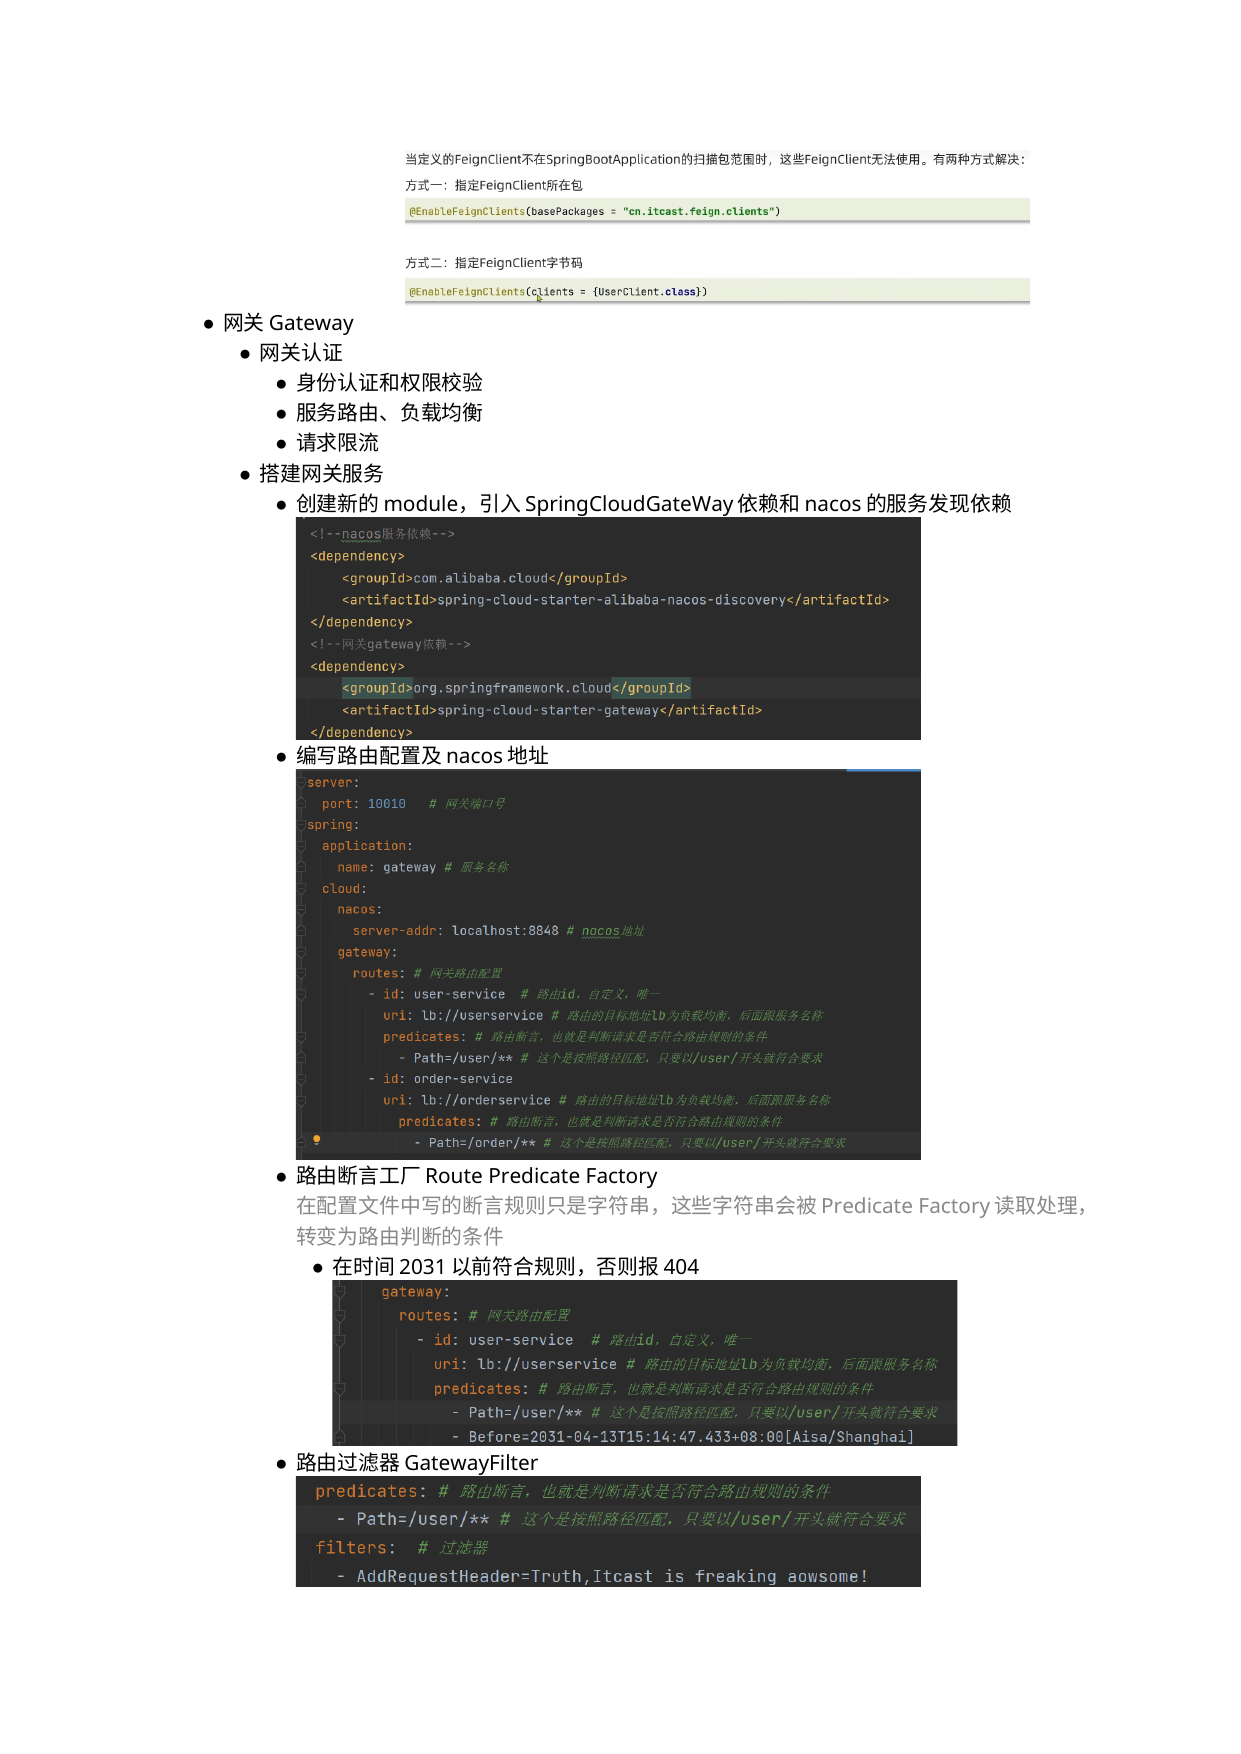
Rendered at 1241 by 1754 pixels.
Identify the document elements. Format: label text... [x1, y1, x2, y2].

list 服务路由、负载均衡 [275, 396, 1090, 427]
picture [405, 150, 1031, 306]
list 搭建网关服务 [238, 457, 1090, 487]
list 创建新的module，引入SpringCloudGateWay依赖和nacos的服务发现依赖 [275, 487, 1090, 517]
list 在时间2031以前符合规则，否则报404 [311, 1250, 1090, 1280]
list 路由断言工厂Route Predicate Factory [275, 1159, 1090, 1189]
picture [295, 769, 921, 1160]
list 编写路由配置及nacos地址 [275, 739, 1090, 770]
picture [295, 1476, 921, 1587]
list 路由过滤器GatewayFilter [275, 1446, 1090, 1476]
list 网关Gateway [202, 306, 1090, 336]
picture [332, 1280, 958, 1446]
list 身份认证和权限校验 [275, 366, 1090, 396]
text 在配置文件中写的断言规则只是字符串，这些字符串会被Predicate Factory读取处理，转变为路由判断的条件 [296, 1189, 1090, 1250]
picture [295, 517, 921, 740]
list 网关认证 [238, 336, 1090, 366]
list 请求限流 [275, 427, 1090, 457]
